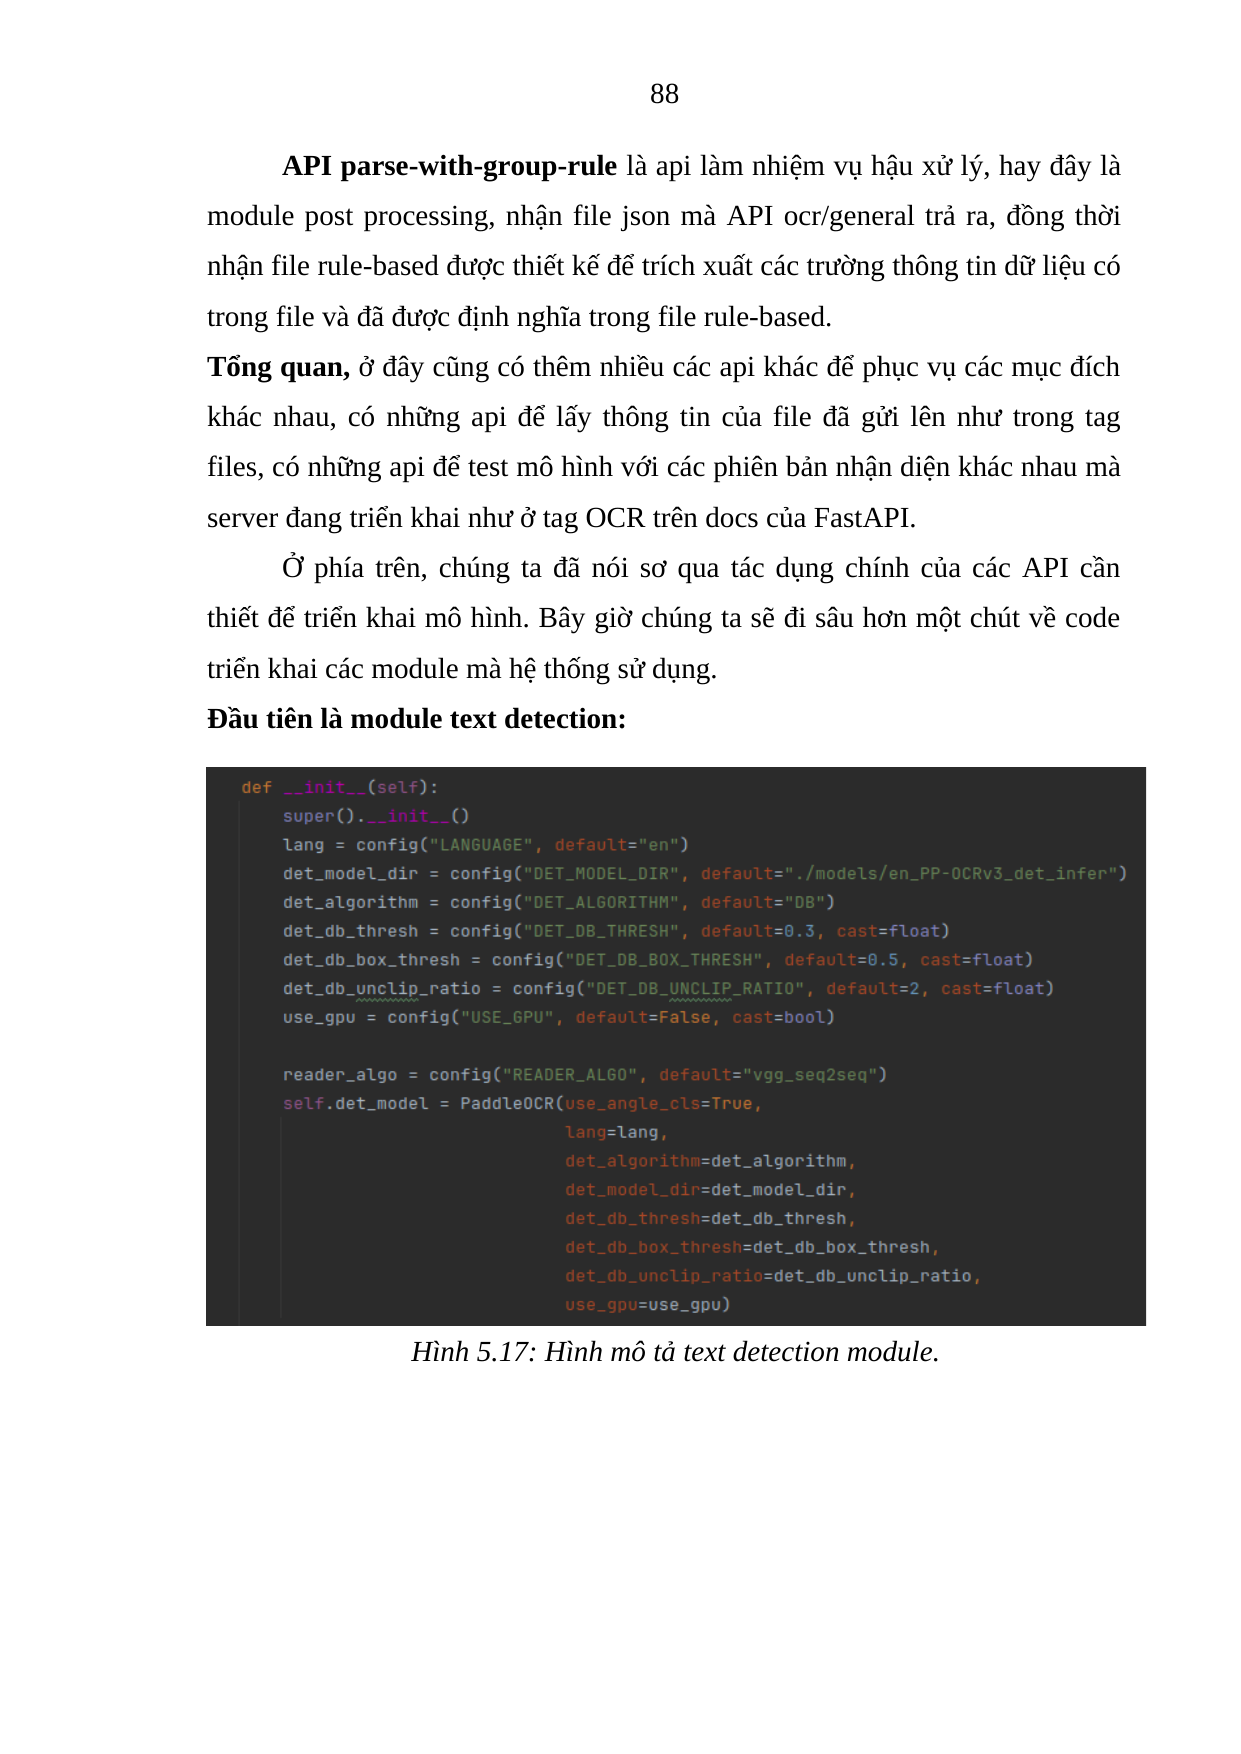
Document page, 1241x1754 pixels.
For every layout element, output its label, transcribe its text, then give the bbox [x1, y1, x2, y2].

picture [206, 767, 1147, 1326]
text Tổng quan, ở đây cũng có thêm nhiều các api khác để phục vụ các mục đích khác nhau, có những api để lấy thông tin của file đã gửi lên như trong tag files, có những api để test mô hình với các phiên bản nhận diện khác nhau mà server đang triển khai như ở tag OCR trên docs của FastAPI. [207, 349, 1122, 533]
text Đầu tiên là module text detection: [207, 701, 1122, 735]
text Ở phía trên, chúng ta đã nói sơ qua tác dụng chính của các API cần thiết để triển khai mô hình. Bây giờ chúng ta sẽ đi sâu hơn một chút về code triển khai các module mà hệ thống sử dụng. [207, 550, 1122, 684]
text API parse-with-group-rule là api làm nhiệm vụ hậu xử lý, hay đây là module post processing, nhận file json mà API ocr/general trả ra, đồng thời nhận file rule-based được thiết kế để trích xuất các trường thông tin dữ liệu có trong file và đã được định nghĩa trong file rule-based. [207, 148, 1122, 332]
